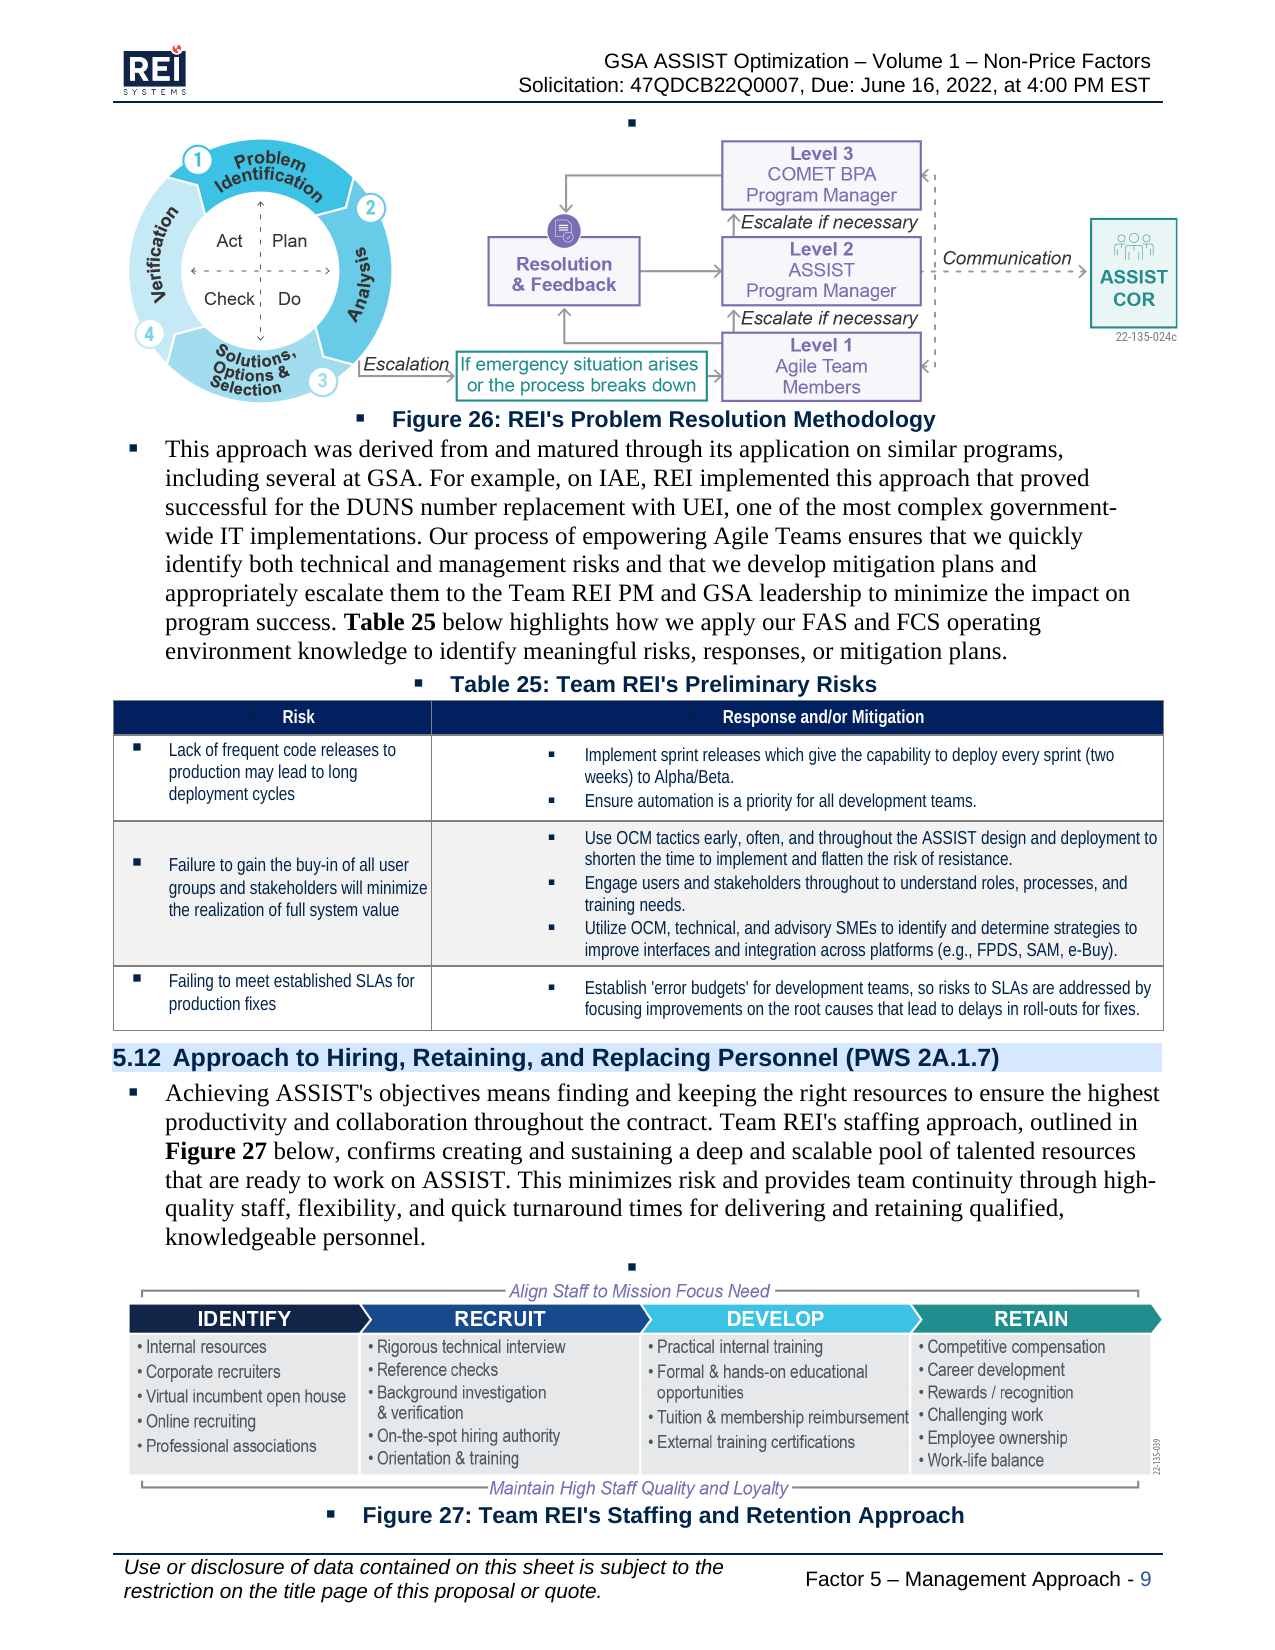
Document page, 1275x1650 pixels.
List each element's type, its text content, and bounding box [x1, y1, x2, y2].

table_cell Failing to meet established SLAs for production fixes [114, 967, 431, 1030]
subtitle Approach to Hiring, Retaining, and Replacing Personnel (PWS 2A.1.7) [112, 1043, 1162, 1072]
text This approach was derived from and matured through its application on similar programs, including several at GSA. For example, on IAE, REI implemented this approach that proved successful for the DUNS number replacement with UEI, one of the most complex government-wide IT implementations. Our process of empowering Agile Teams ensures that we quickly identify both technical and management risks and that we develop mitigation plans and appropriately escalate them to the Team REI PM and GSA leadership to minimize the impact on program success. Table 25 below highlights how we apply our FAS and FCS operating environment knowledge to identify meaningful risks, responses, or mitigation plans. [127, 434, 1162, 664]
table_header Risk [114, 701, 431, 734]
table_cell Failure to gain the buy-in of all user groups and stakeholders will minimize the realization of full system value [114, 822, 431, 965]
picture [123, 45, 186, 95]
table_cell Establish 'error budgets' for development teams, so risks to SLAs are addressed by focusing improvements on the root causes that lead to delays in roll-outs for fixes. [432, 967, 1163, 1030]
text Achieving ASSIST's objectives means finding and keeping the right resources to ensure the highest productivity and collaboration throughout the contract. Team REI's staffing approach, outlined in Figure 27 below, confirms creating and sustaining a deep and scalable pool of talented resources that are ready to work on ASSIST. This minimizes risk and provides team continuity through high-quality staff, flexibility, and quick turnaround times for delivering and retaining qualified, knowledgeable personnel. [127, 1078, 1162, 1251]
text Figure 27: Team REI's Staffing and Retention Approach [127, 1502, 1162, 1529]
text Figure 26: REI's Problem Resolution Methodology [127, 406, 1162, 432]
table_cell Lack of frequent code releases to production may lead to long deployment cycles [114, 736, 431, 820]
picture [127, 137, 1178, 404]
text Table 25: Team REI's Preliminary Risks [127, 671, 1162, 698]
table_cell Use OCM tactics early, often, and throughout the ASSIST design and deployment to shorten the time to implement and flatten the risk of resistance. Engage users and stakeholders throughout to understand roles, processes, and training needs. Utilize OCM, technical, and advisory SMEs to identify and determine strategies to improve interfaces and integration across platforms (e.g., FPDS, SAM, e-Buy). [432, 822, 1163, 965]
table_cell Implement sprint releases which give the capability to deploy every sprint (two weeks) to Alpha/Beta. Ensure automation is a priority for all development teams. [432, 736, 1163, 820]
table_header Response and/or Mitigation [432, 701, 1163, 734]
picture [127, 1282, 1164, 1500]
